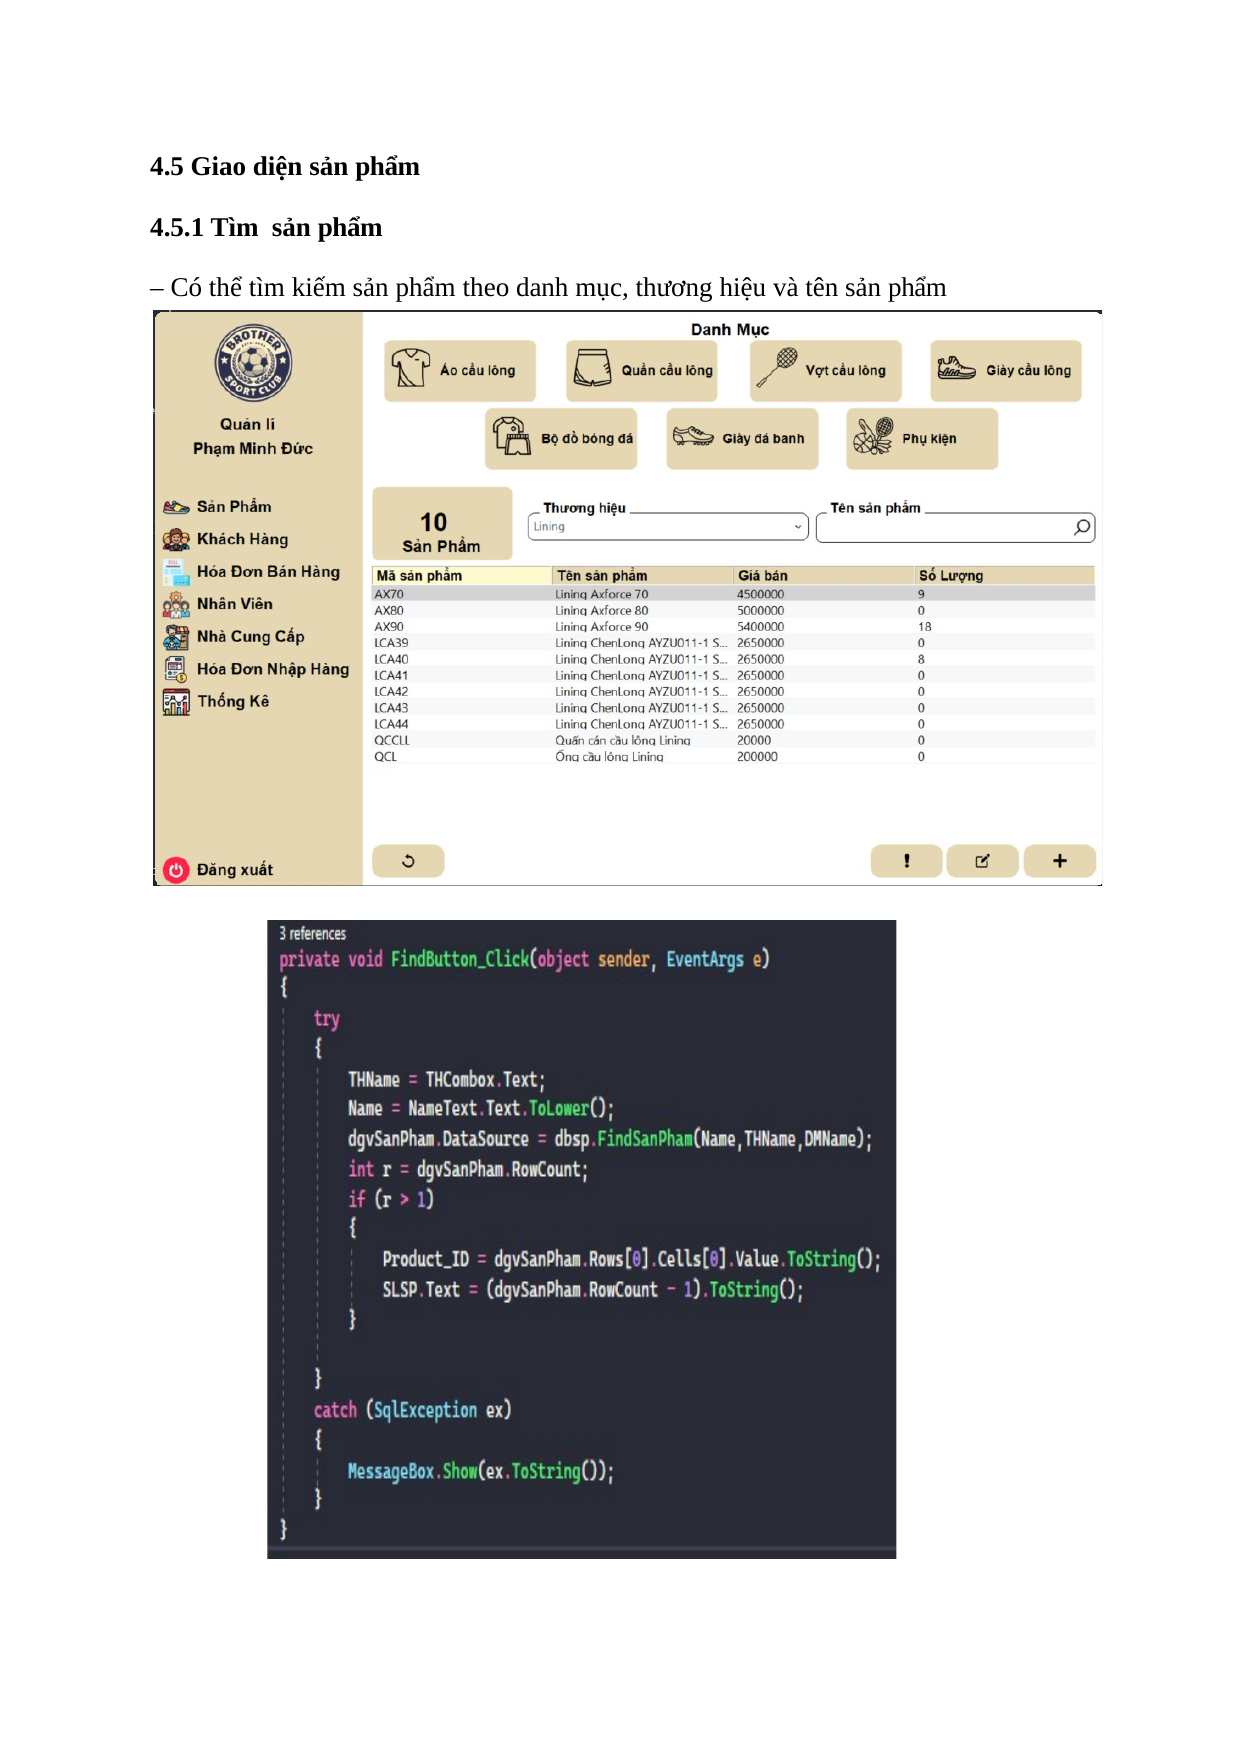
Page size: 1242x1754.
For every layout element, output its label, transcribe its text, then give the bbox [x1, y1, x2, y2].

subtitle Tìm sản phẩm [150, 211, 1229, 242]
picture [153, 310, 1103, 886]
subtitle Giao diện sản phẩm [150, 150, 1229, 181]
picture [267, 920, 897, 1559]
text – Có thể tìm kiếm sản phẩm theo danh mục, thương hiệu và tên sản phẩm [150, 272, 1229, 303]
